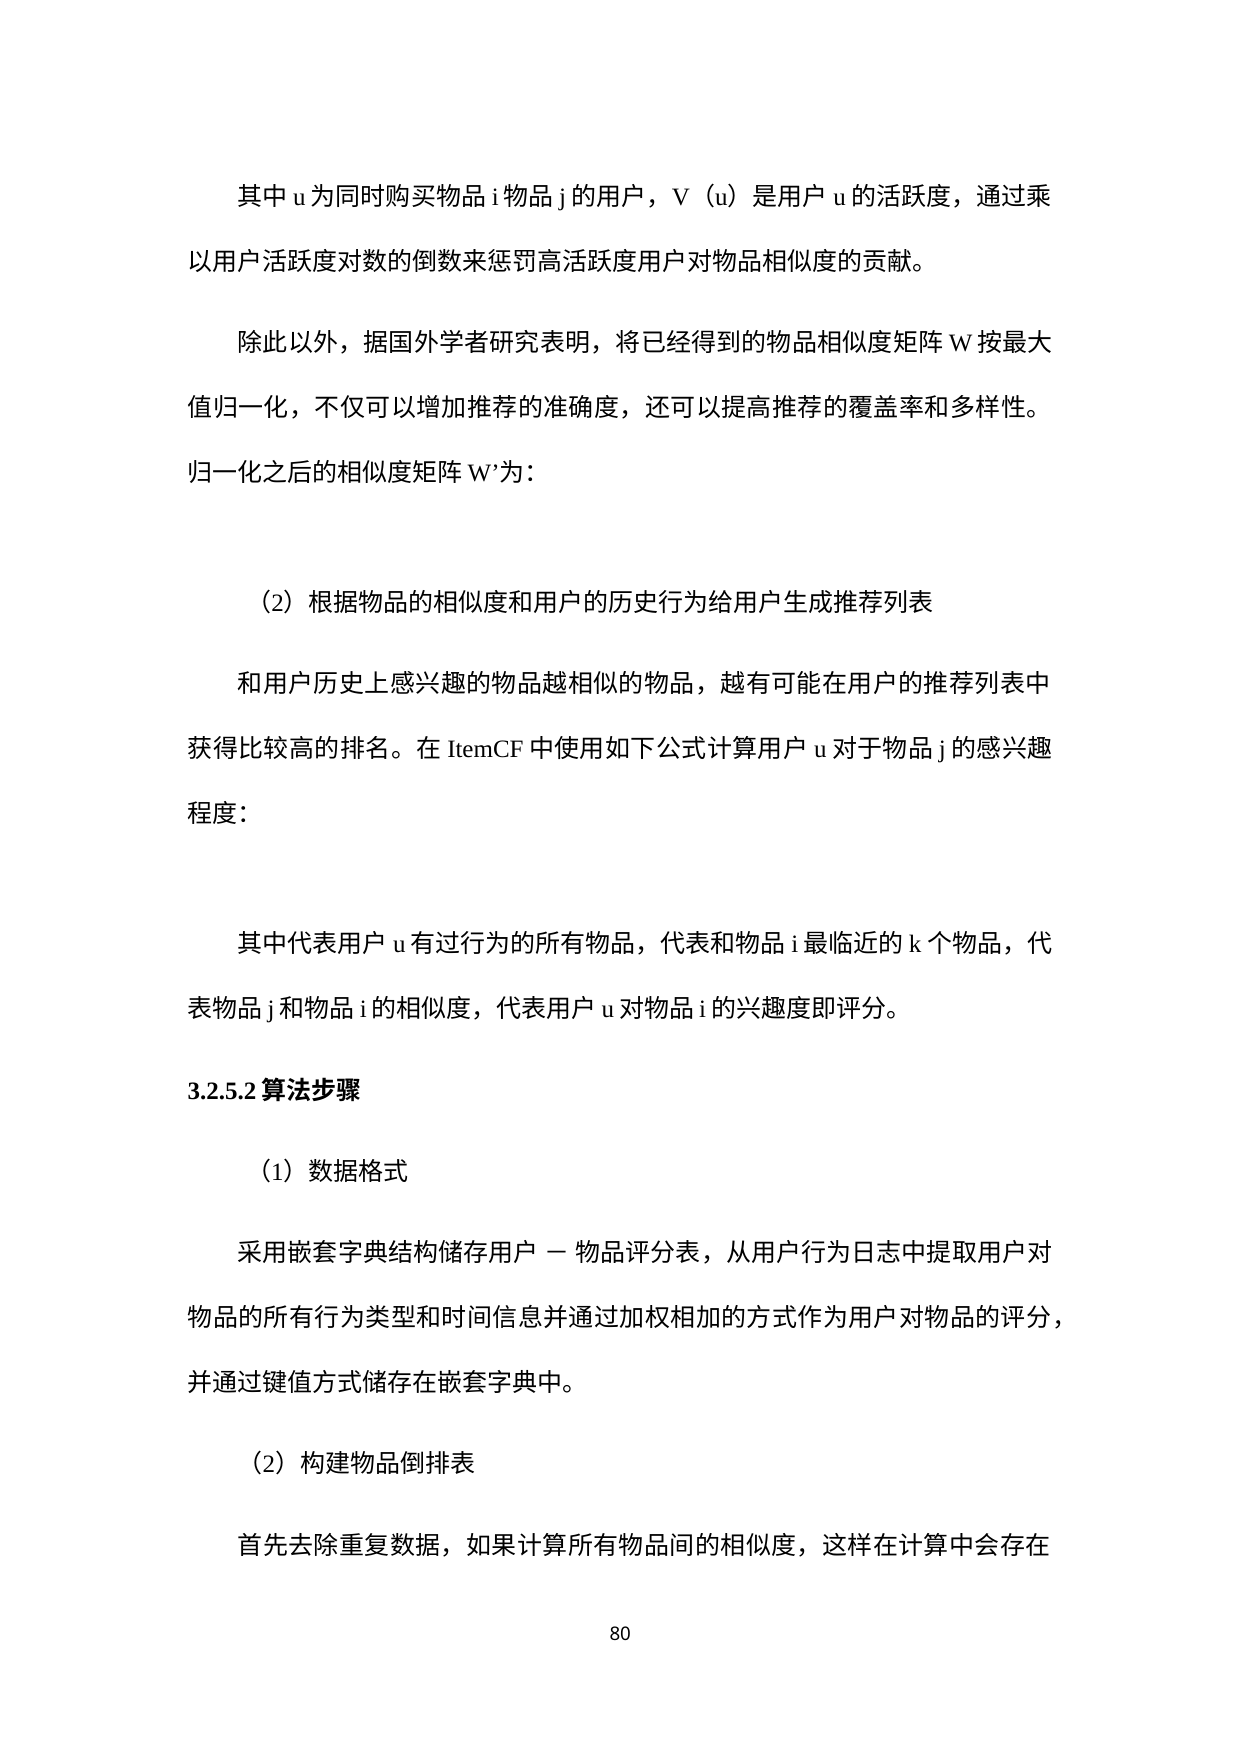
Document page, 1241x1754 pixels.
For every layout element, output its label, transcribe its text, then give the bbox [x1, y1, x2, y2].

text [187, 1511, 1053, 1576]
text （2）根据物品的相似度和用户的历史行为给用户生成推荐列表 [187, 568, 1053, 633]
text 其中代表用户u有过行为的所有物品，代表和物品i最临近的k 个物品，代表物品j和物品i的相似度，代表用户u对物品i的兴趣度即评分。 [187, 909, 1053, 1039]
text 除此以外，据国外学者研究表明，将已经得到的物品相似度矩阵W按最大值归一化，不仅可以增加推荐的准确度，还可以提高推荐的覆盖率和多样性。归一化之后的相似度矩阵W’为： [187, 308, 1053, 503]
text 采用嵌套字典结构储存用户 － 物品评分表，从用户行为日志中提取用户对物品的所有行为类型和时间信息并通过加权相加的方式作为用户对物品的评分，并通过键值方式储存在嵌套字典中。 [187, 1218, 1053, 1413]
text 其中u为同时购买物品i物品j的用户，V（u）是用户u的活跃度，通过乘以用户活跃度对数的倒数来惩罚高活跃度用户对物品相似度的贡献。 [187, 162, 1053, 292]
text （1）数据格式 [187, 1137, 1053, 1202]
list 构建物品倒排表 [187, 1429, 1053, 1494]
subtitle 3.2.5.2算法步骤 [187, 1056, 1053, 1121]
text 和用户历史上感兴趣的物品越相似的物品，越有可能在用户的推荐列表中获得比较高的排名。在ItemCF中使用如下公式计算用户u对于物品j的感兴趣程度： [187, 649, 1053, 844]
